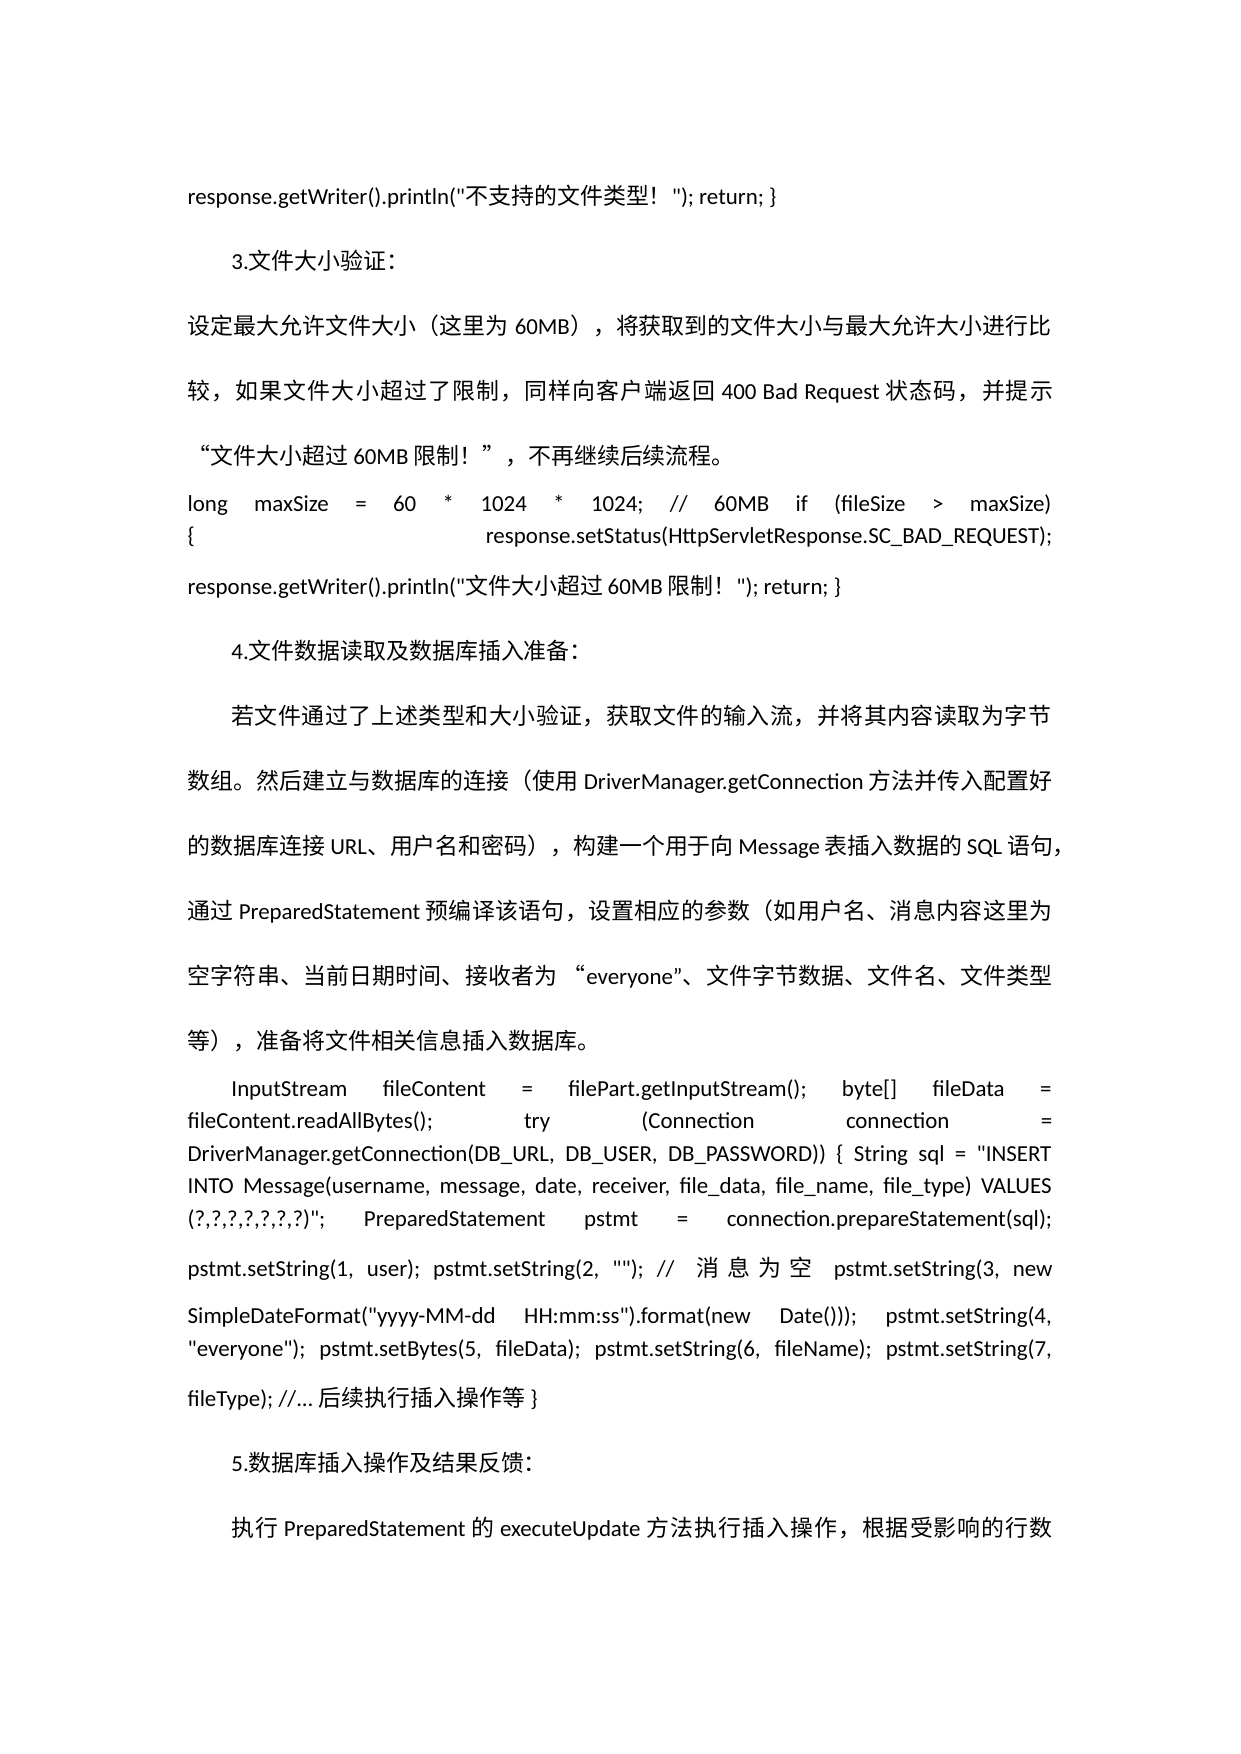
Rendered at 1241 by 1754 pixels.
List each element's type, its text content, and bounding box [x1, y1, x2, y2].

list 3.文件大小验证： [187, 227, 1053, 292]
list 5.数据库插入操作及结果反馈： [187, 1429, 1053, 1494]
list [187, 1494, 1053, 1559]
list 设定最大允许文件大小（这里为 60MB），将获取到的文件大小与最大允许大小进行比较，如果文件大小超过了限制，同样向客户端返回400 Bad Request状态码，并提示 “文件大小超过 60MB 限制！”，不再继续后续流程。 [187, 292, 1053, 487]
list 若文件通过了上述类型和大小验证，获取文件的输入流，并将其内容读取为字节数组。然后建立与数据库的连接（使用DriverManager.getConnection方法并传入配置好的数据库连接 URL、用户名和密码），构建一个用于向Message表插入数据的SQL语句，通过PreparedStatement预编译该语句，设置相应的参数（如用户名、消息内容这里为空字符串、当前日期时间、接收者为 “everyone”、文件字节数据、文件名、文件类型等），准备将文件相关信息插入数据库。 [187, 682, 1053, 1072]
list 4.文件数据读取及数据库插入准备： [187, 617, 1053, 682]
list InputStream fileContent = filePart.getInputStream(); byte[] fileData = fileContent.readAllBytes(); try (Connection connection = DriverManager.getConnection(DB_URL, DB_USER, DB_PASSWORD)) { String sql = "INSERT INTO Message(username, message, date, receiver, file_data, file_name, file_type) VALUES (?,?,?,?,?,?,?)"; PreparedStatement pstmt = connection.prepareStatement(sql); pstmt.setString(1, user); pstmt.setString(2, ""); // 消息为空 pstmt.setString(3, new SimpleDateFormat("yyyy-MM-dd HH:mm:ss").format(new Date())); pstmt.setString(4, "everyone"); pstmt.setBytes(5, fileData); pstmt.setString(6, fileName); pstmt.setString(7, fileType); //... 后续执行插入操作等 } [187, 1072, 1053, 1429]
list long maxSize = 60 * 1024 * 1024; // 60MB if (fileSize > maxSize) { response.setStatus(HttpServletResponse.SC_BAD_REQUEST); response.getWriter().println("文件大小超过60MB限制！"); return; } [187, 487, 1053, 617]
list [187, 162, 1053, 227]
